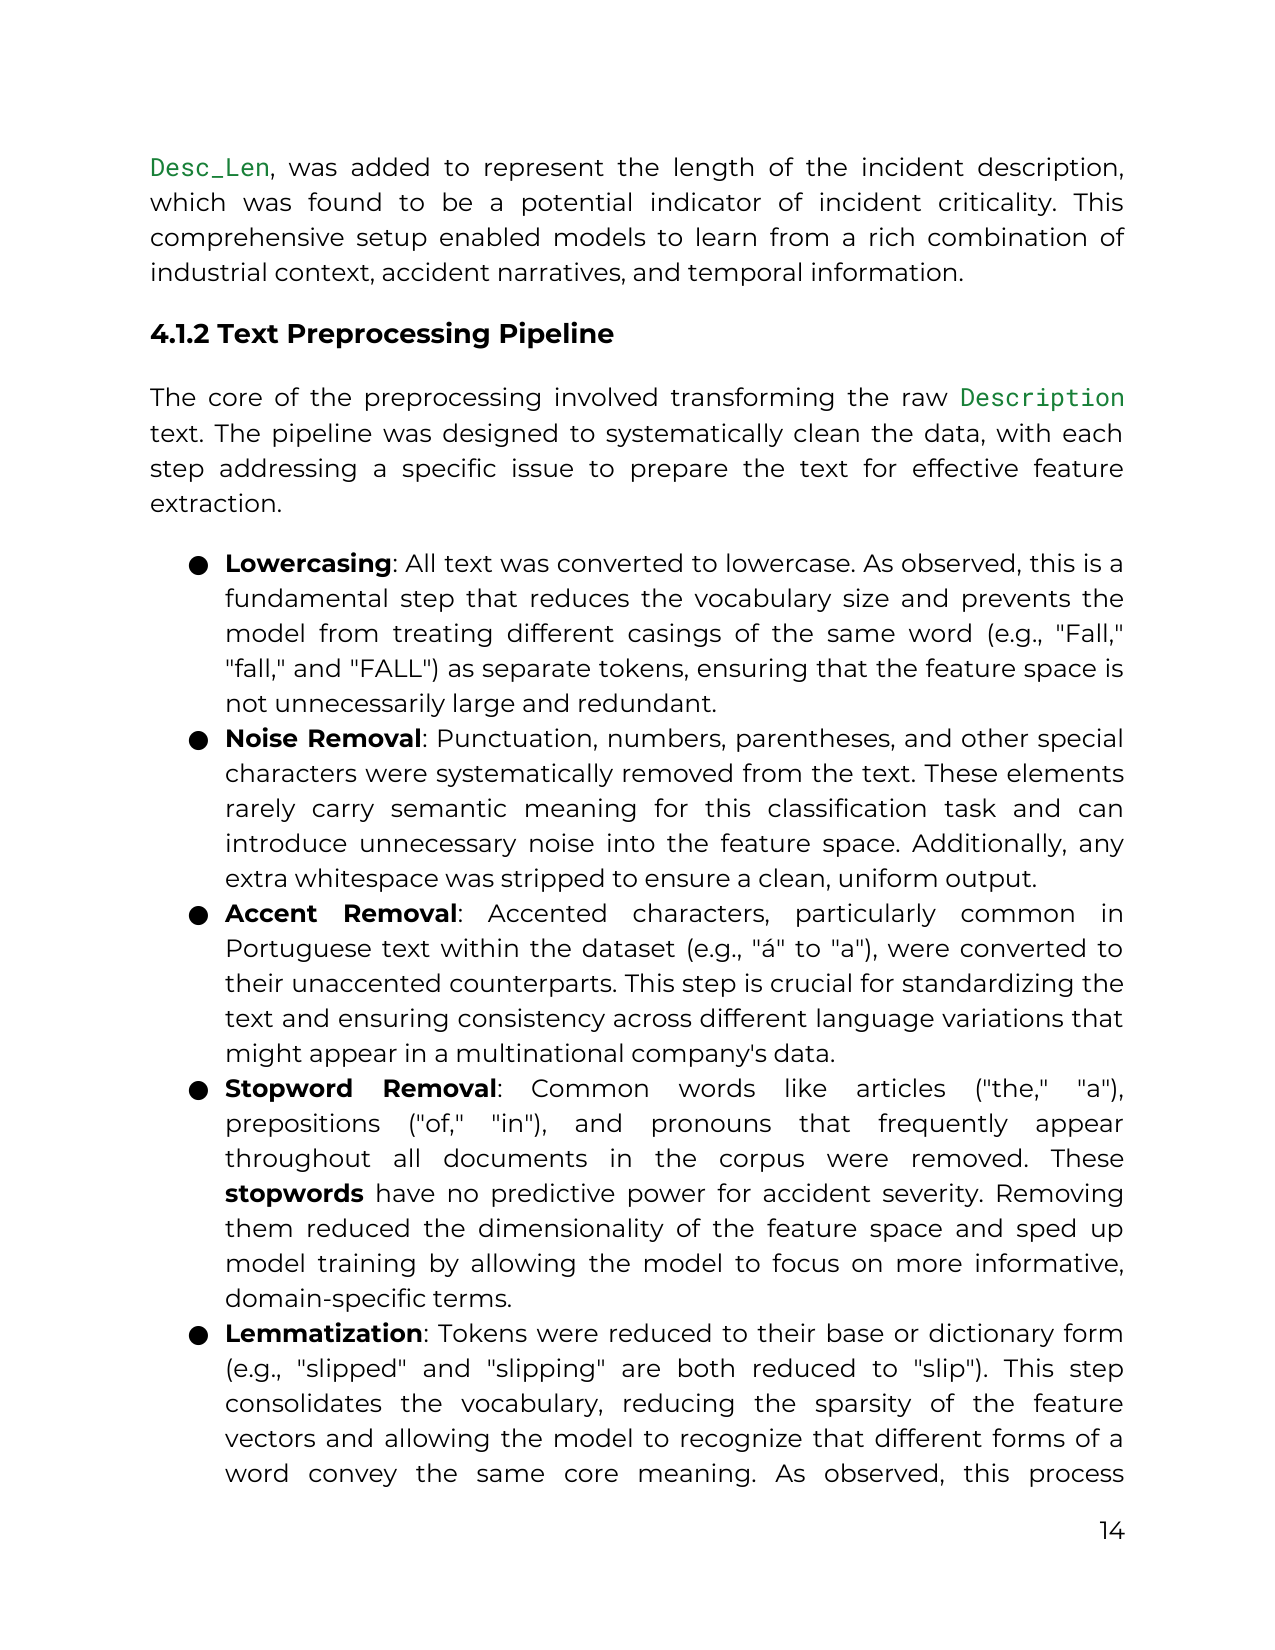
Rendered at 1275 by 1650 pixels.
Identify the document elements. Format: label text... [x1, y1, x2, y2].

list Accent Removal: Accented characters, particularly common in Portuguese text within the dataset (e.g., "á" to "a"), were converted to their unaccented counterparts. This step is crucial for standardizing the text and ensuring consistency across different language variations that might appear in a multinational company's data. [187, 898, 1125, 1068]
subtitle 4.1.2 Text Preprocessing Pipeline [150, 317, 1125, 351]
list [187, 1318, 1125, 1488]
list Stopword Removal: Common words like articles ("the," "a"), prepositions ("of," "in"), and pronouns that frequently appear throughout all documents in the corpus were removed. These stopwords have no predictive power for accident severity. Removing them reduced the dimensionality of the feature space and sped up model training by allowing the model to focus on more informative, domain-specific terms. [187, 1073, 1125, 1313]
text The core of the preprocessing involved transforming the raw Description text. The pipeline was designed to systematically clean the data, with each step addressing a specific issue to prepare the text for effective feature extraction. [150, 380, 1125, 518]
list Noise Removal: Punctuation, numbers, parentheses, and other special characters were systematically removed from the text. These elements rarely carry semantic meaning for this classification task and can introduce unnecessary noise into the feature space. Additionally, any extra whitespace was stripped to ensure a clean, uniform output. [187, 723, 1125, 893]
list Lowercasing: All text was converted to lowercase. As observed, this is a fundamental step that reduces the vocabulary size and prevents the model from treating different casings of the same word (e.g., "Fall," "fall," and "FALL") as separate tokens, ensuring that the feature space is not unnecessarily large and redundant. [187, 548, 1125, 718]
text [150, 150, 1125, 288]
